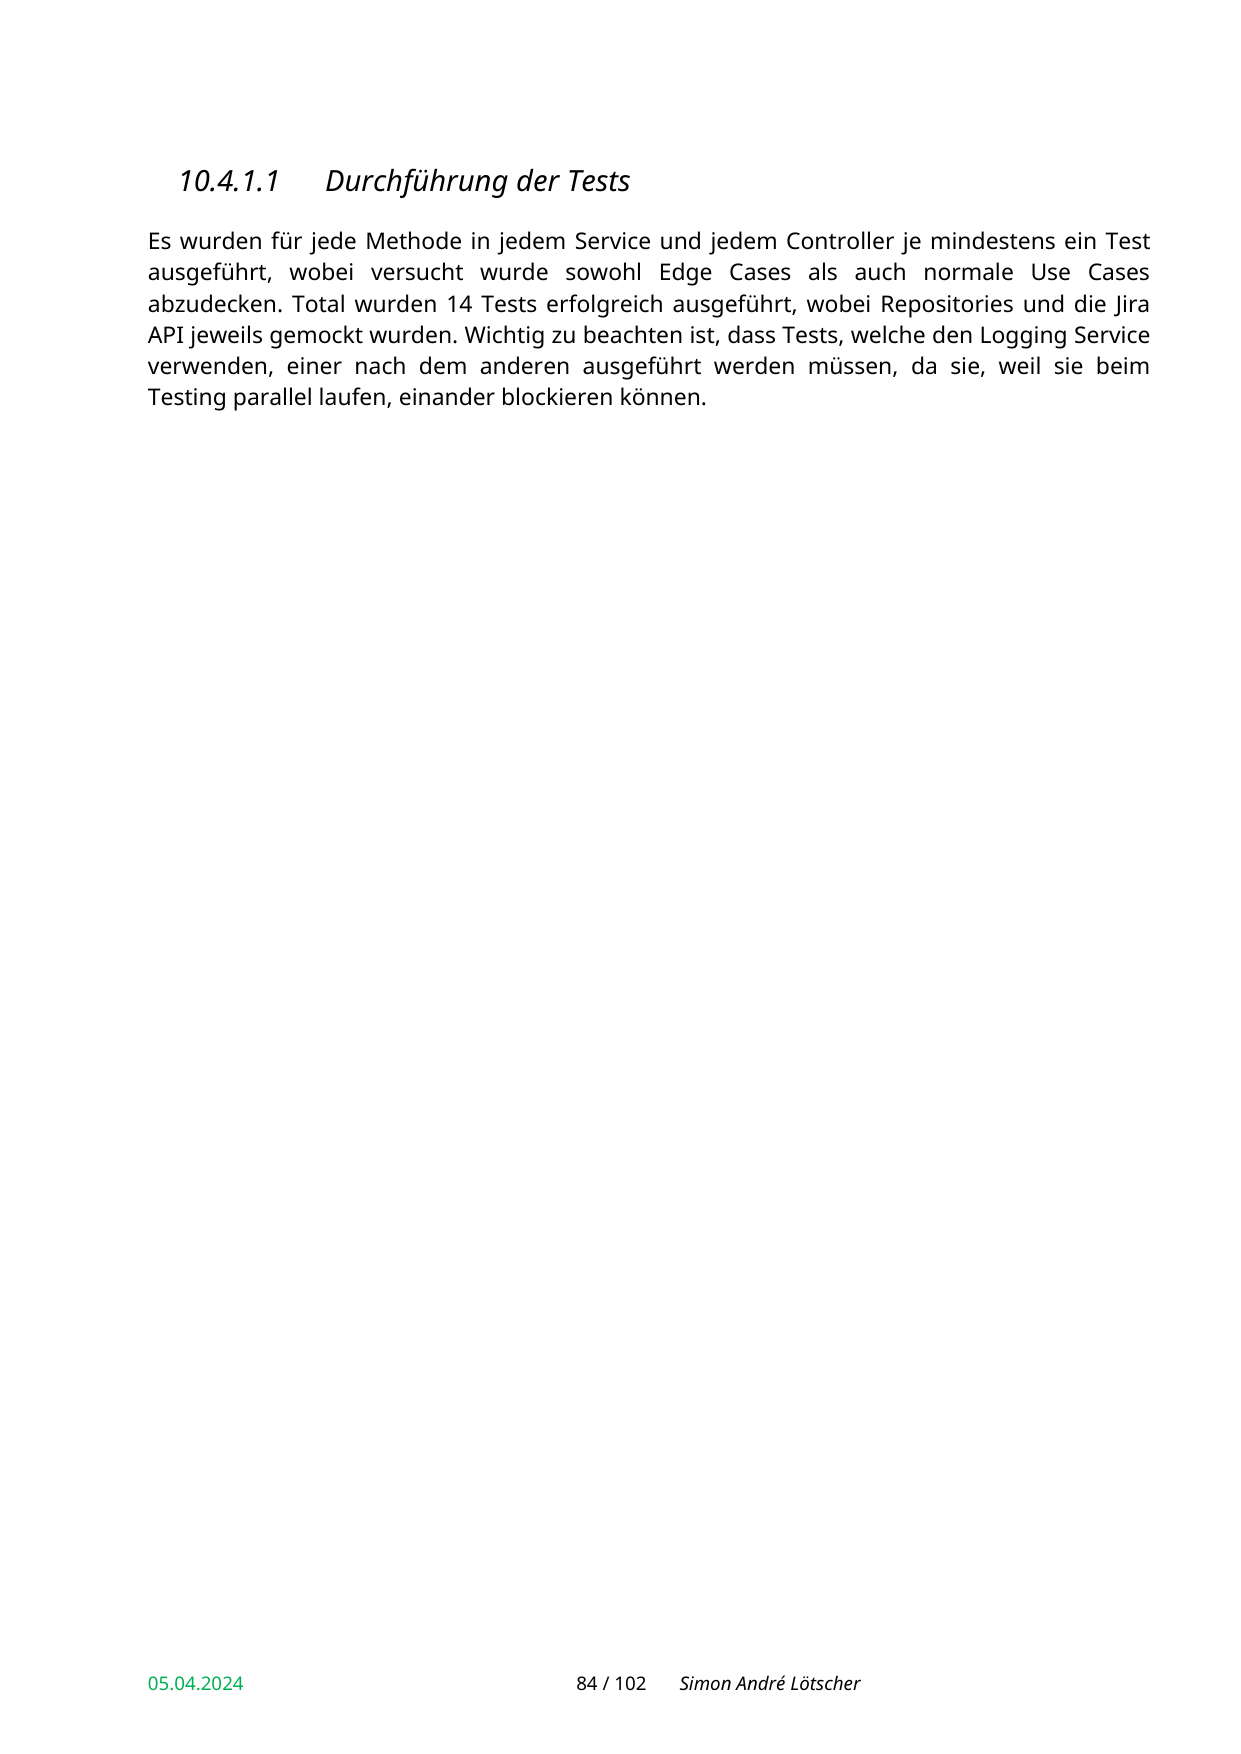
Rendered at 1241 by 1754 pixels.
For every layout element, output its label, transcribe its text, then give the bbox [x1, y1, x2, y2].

text Es wurden für jede Methode in jedem Service und jedem Controller je mindestens ein Test ausgeführt, wobei versucht wurde sowohl Edge Cases als auch normale Use Cases abzudecken. Total wurden 14 Tests erfolgreich ausgeführt, wobei Repositories und die Jira API jeweils gemockt wurden. Wichtig zu beachten ist, dass Tests, welche den Logging Service verwenden, einer nach dem anderen ausgeführt werden müssen, da sie, weil sie beim Testing parallel laufen, einander blockieren können. [148, 225, 1152, 412]
text Durchführung der Tests [177, 160, 1152, 200]
